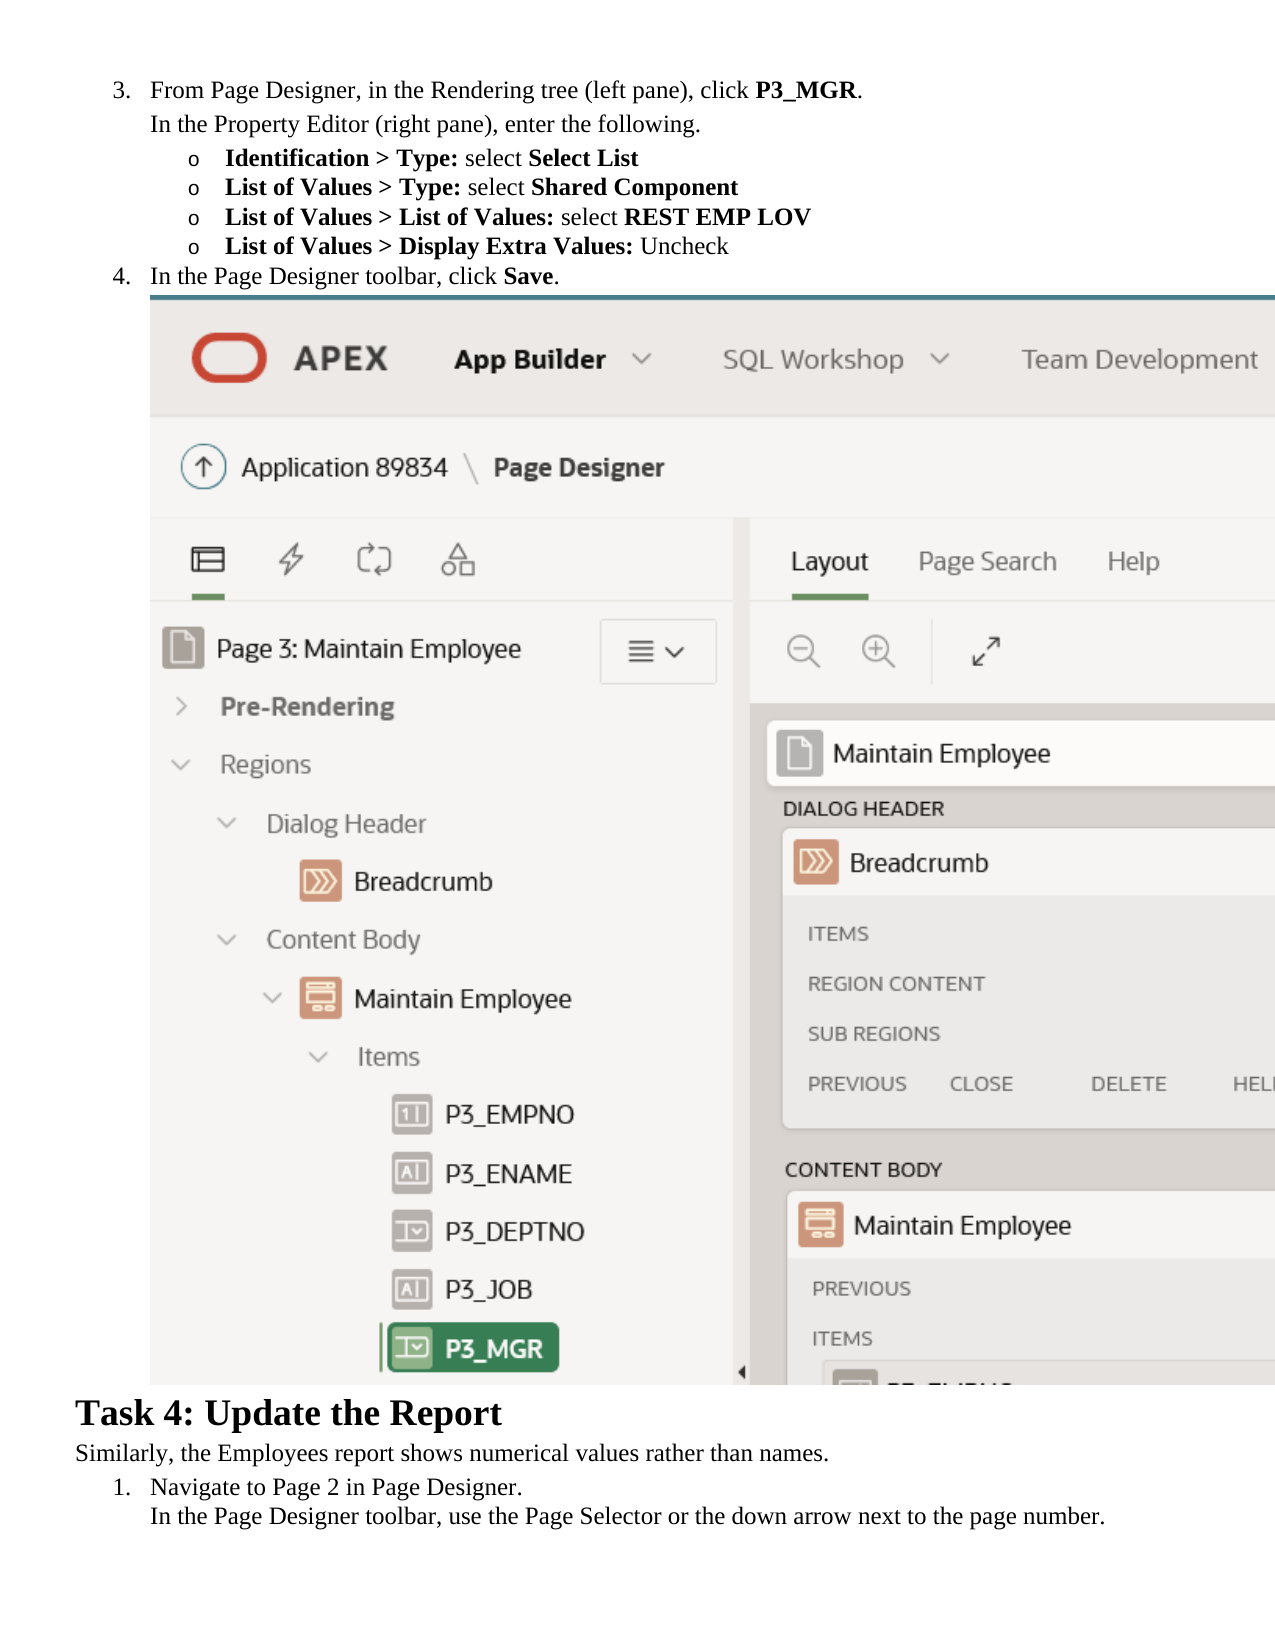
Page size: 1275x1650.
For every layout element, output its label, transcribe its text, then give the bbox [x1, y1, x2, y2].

list List of Values > List of Values: select REST EMP LOV [187, 202, 1200, 231]
text Task 4: Update the Report [75, 1390, 1200, 1433]
list List of Values > Type: select Shared Component [187, 172, 1200, 202]
list From Page Designer, in the Rendering tree (left pane), click P3_MGR. [112, 75, 1200, 104]
list Identification > Type: select Select List [187, 143, 1200, 172]
list Navigate to Page 2 in Page Designer. In the Page Designer toolbar, use the Page Selector or the down arrow next to the page number. [112, 1472, 1200, 1530]
text Similarly, the Employees report shows numerical values rather than names. [75, 1438, 1200, 1467]
text In the Property Editor (right pane), enter the following. [150, 109, 1200, 138]
list List of Values > Display Extra Values: Uncheck [187, 231, 1200, 261]
list In the Page Designer toolbar, click Save. [112, 261, 1200, 290]
picture [150, 295, 1275, 1385]
